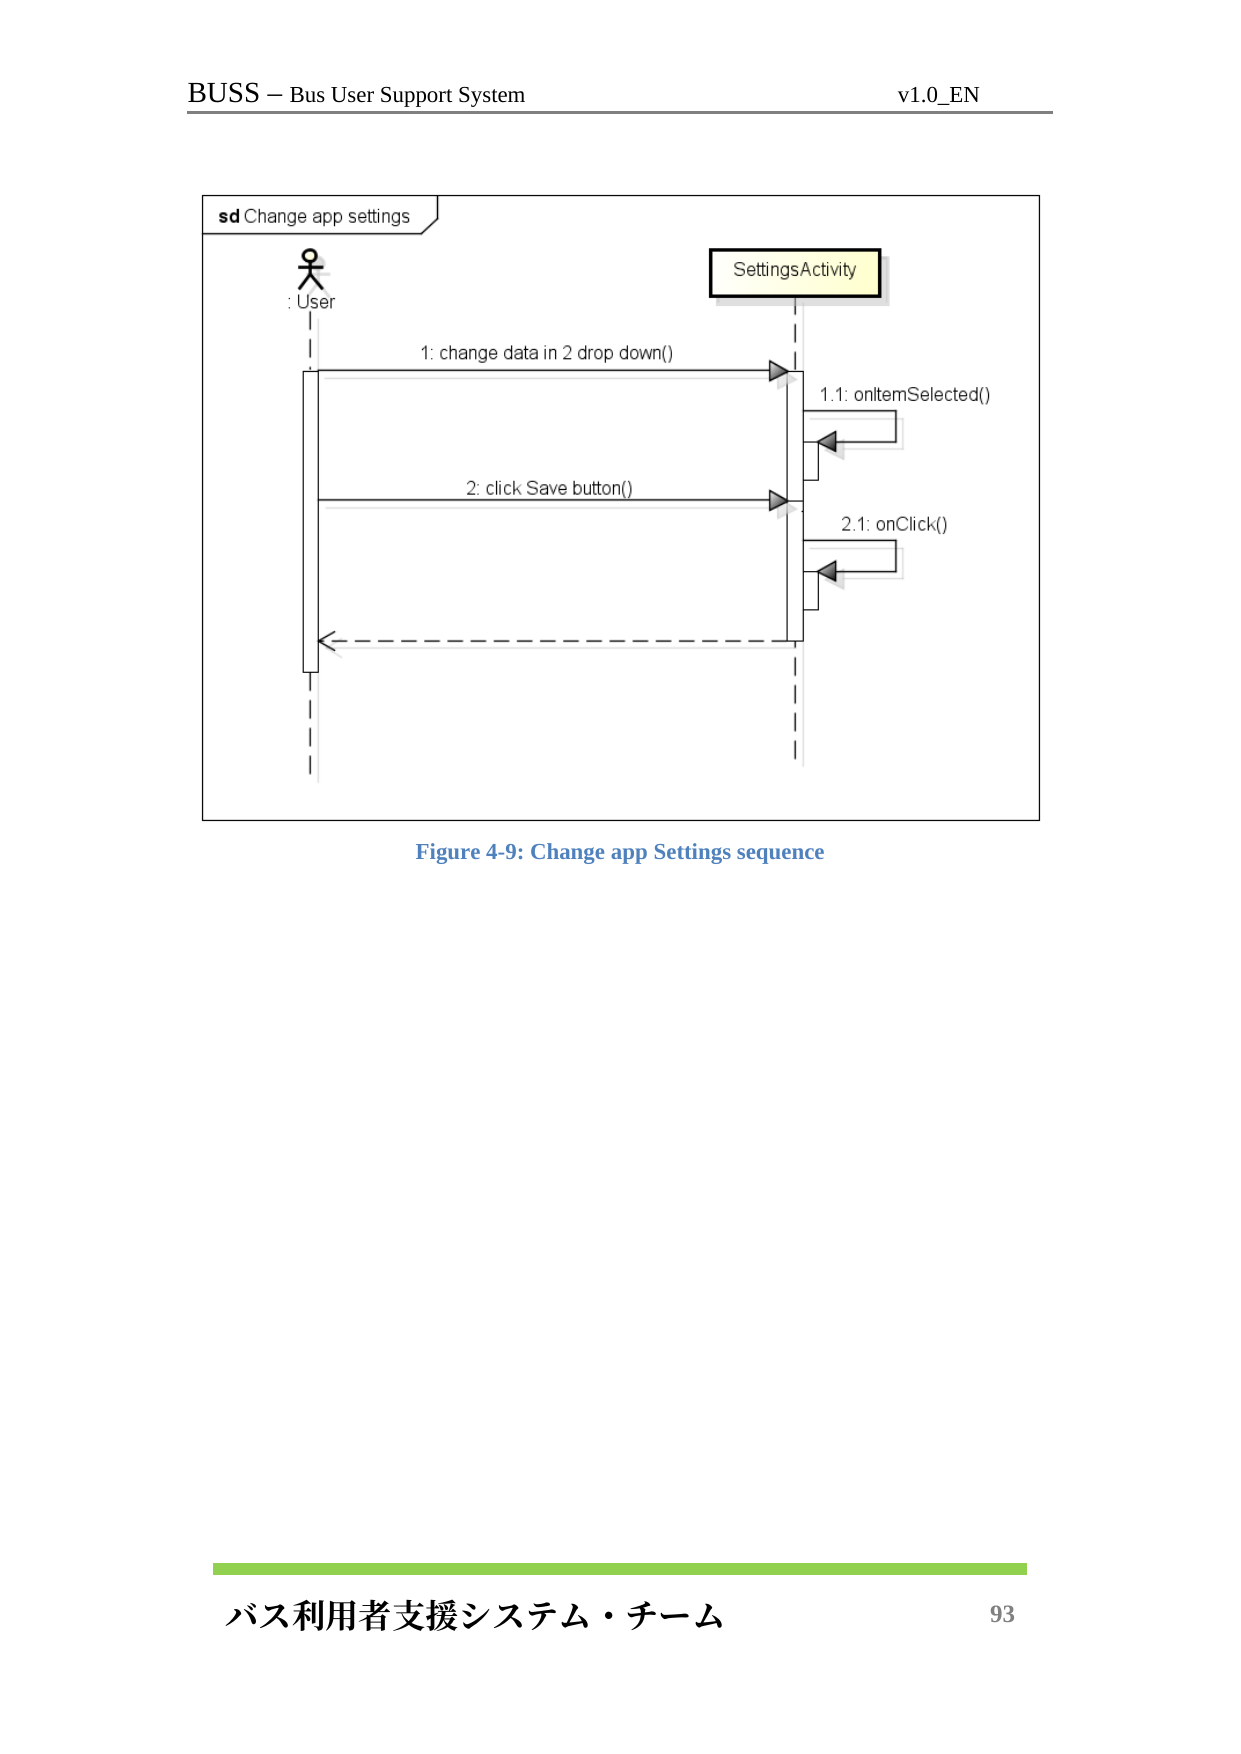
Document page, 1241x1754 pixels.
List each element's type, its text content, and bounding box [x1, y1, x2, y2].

picture [187, 180, 1053, 835]
text Figure 4-9: Change app Settings sequence [187, 835, 1053, 864]
